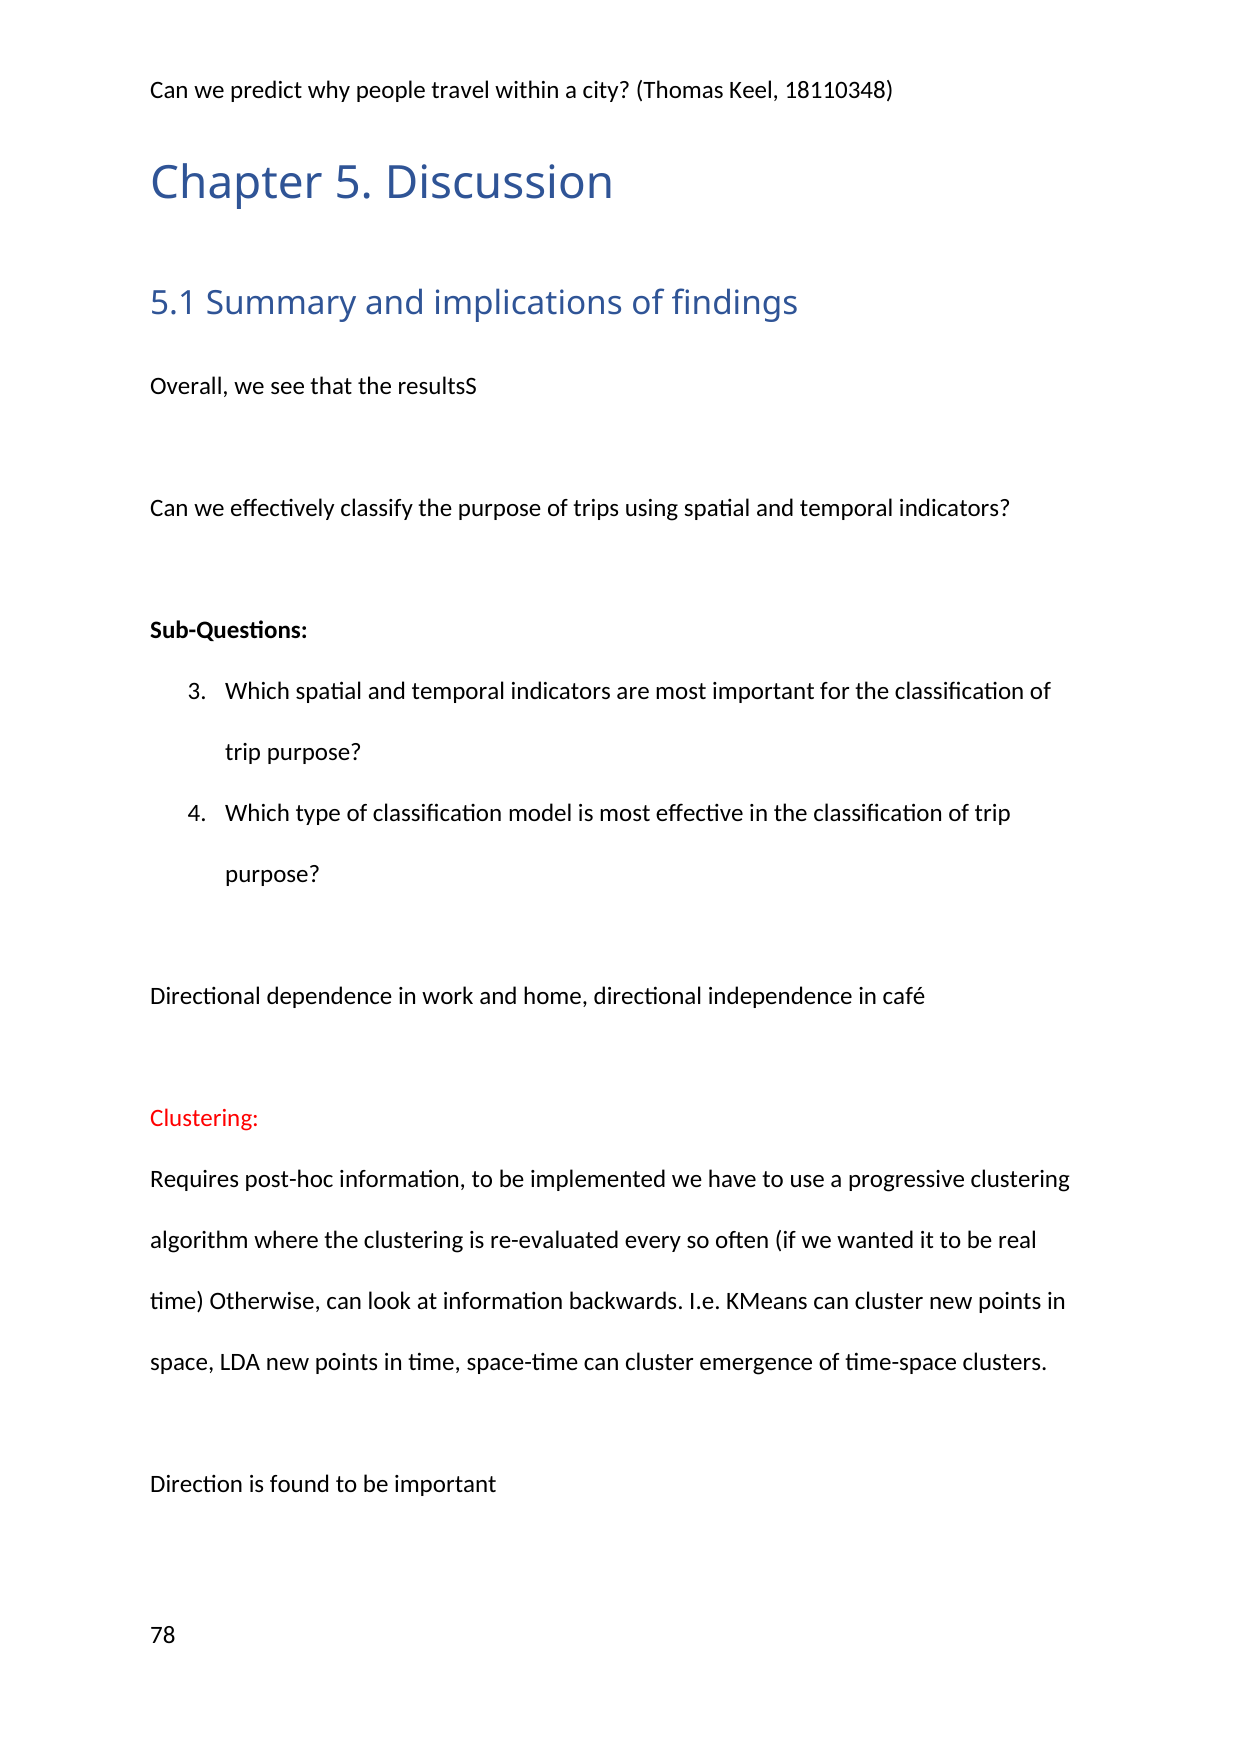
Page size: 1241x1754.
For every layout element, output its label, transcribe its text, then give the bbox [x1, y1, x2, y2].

subtitle 5.1 Summary and implications of findings [150, 279, 1090, 324]
subtitle Chapter 5. Discussion [150, 150, 1090, 212]
text Direction is found to be important [150, 1468, 1090, 1499]
text Sub-Questions: [150, 614, 1090, 644]
text Clustering: [150, 1102, 1090, 1133]
list Which type of classification model is most effective in the classification of trip purpose? [187, 797, 1090, 889]
list Which spatial and temporal indicators are most important for the classification of trip purpose? [187, 675, 1090, 767]
text Overall, we see that the resultsS [150, 370, 1090, 400]
text Requires post-hoc information, to be implemented we have to use a progressive clustering algorithm where the clustering is re-evaluated every so often (if we wanted it to be real time) Otherwise, can look at information backwards. I.e. KMeans can cluster new points in space, LDA new points in time, space-time can cluster emergence of time-space clusters. [150, 1163, 1090, 1377]
text Directional dependence in work and home, directional independence in café [150, 980, 1090, 1011]
text Can we effectively classify the purpose of trips using spatial and temporal indicators? [150, 492, 1090, 522]
